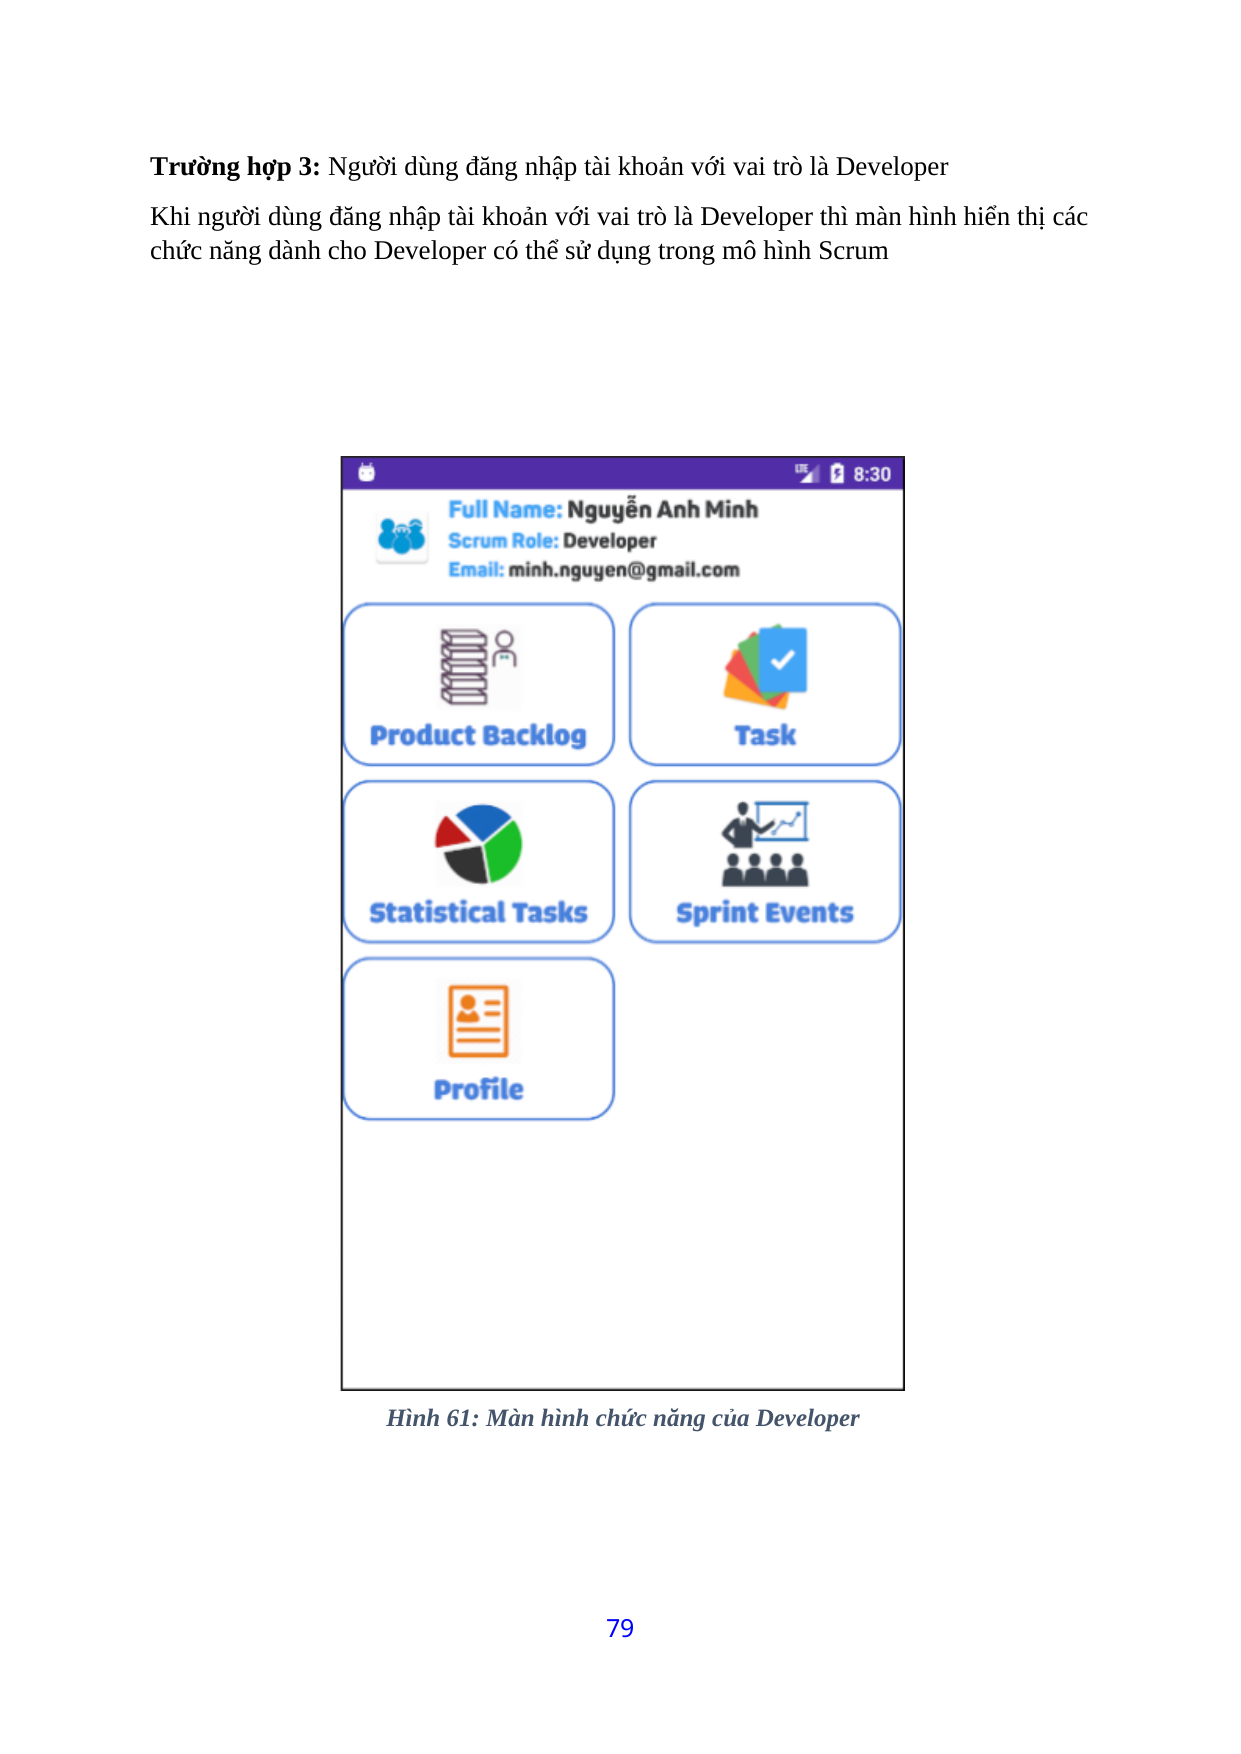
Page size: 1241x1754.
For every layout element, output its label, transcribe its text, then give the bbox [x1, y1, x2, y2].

text Trường hợp 3: Người dùng đăng nhập tài khoản với vai trò là Developer [150, 150, 1090, 181]
text Khi người dùng đăng nhập tài khoản với vai trò là Developer thì màn hình hiển thị các chức năng dành cho Developer có thể sử dụng trong mô hình Scrum [150, 200, 1090, 265]
picture [340, 456, 905, 1391]
